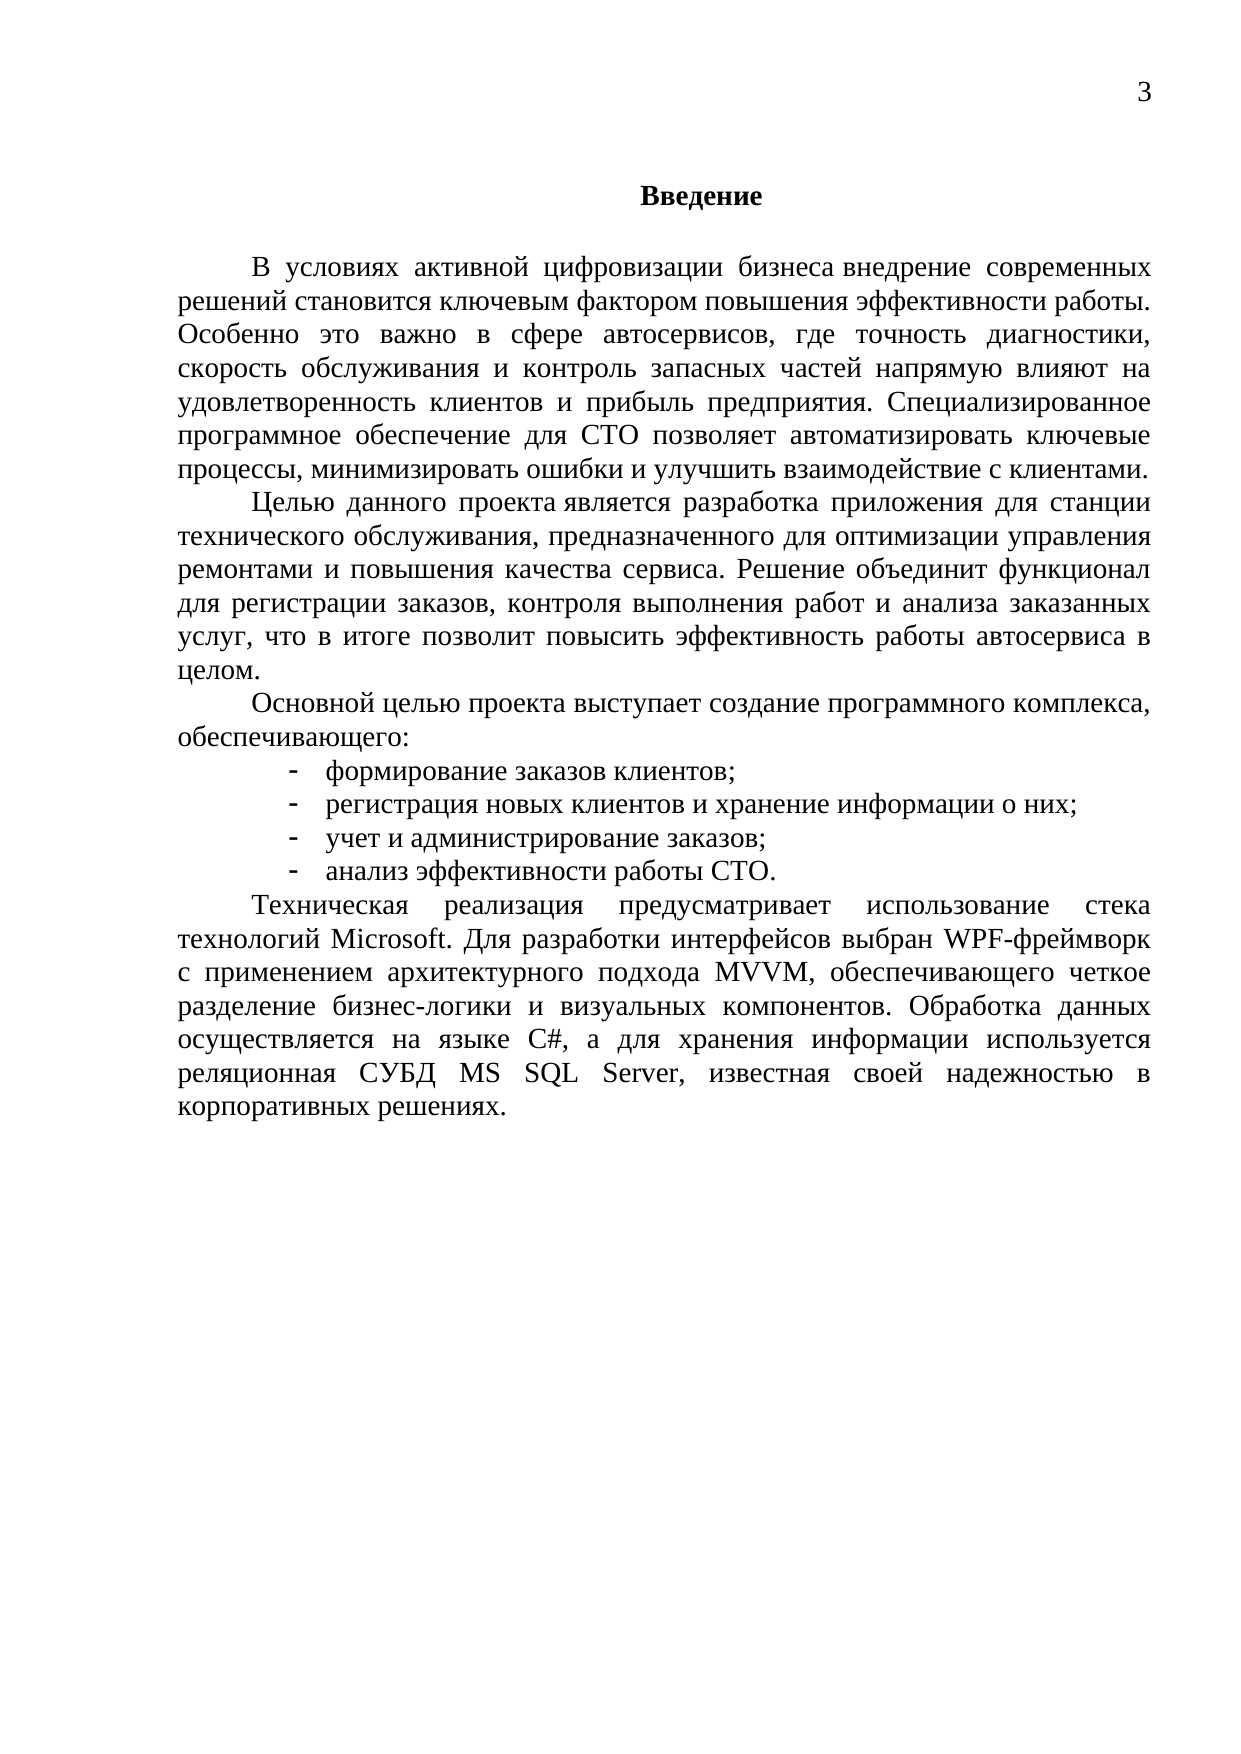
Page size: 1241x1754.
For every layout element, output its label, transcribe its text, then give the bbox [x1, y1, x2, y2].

subtitle Введение [177, 178, 1152, 212]
list учет и администрирование заказов; [288, 820, 1152, 853]
list формирование заказов клиентов; [288, 753, 1152, 786]
text Техническая реализация предусматривает использование стека технологий Microsoft. Для разработки интерфейсов выбран WPF-фреймворк с применением архитектурного подхода MVVM, обеспечивающего четкое разделение бизнес-логики и визуальных компонентов. Обработка данных осуществляется на языке C#, а для хранения информации используется реляционная СУБД MS SQL Server, известная своей надежностью в корпоративных решениях. [177, 887, 1152, 1122]
list анализ эффективности работы СТО. [288, 853, 1152, 887]
text Основной целью проекта выступает создание программного комплекса, обеспечивающего: [177, 686, 1152, 753]
text Целью данного проекта является разработка приложения для станции технического обслуживания, предназначенного для оптимизации управления ремонтами и повышения качества сервиса. Решение объединит функционал для регистрации заказов, контроля выполнения работ и анализа заказанных услуг, что в итоге позволит повысить эффективность работы автосервиса в целом. [177, 484, 1152, 686]
list регистрация новых клиентов и хранение информации о них; [288, 786, 1152, 820]
text В условиях активной цифровизации бизнеса внедрение современных решений становится ключевым фактором повышения эффективности работы. Особенно это важно в сфере автосервисов, где точность диагностики, скорость обслуживания и контроль запасных частей напрямую влияют на удовлетворенность клиентов и прибыль предприятия. Специализированное программное обеспечение для СТО позволяет автоматизировать ключевые процессы, минимизировать ошибки и улучшить взаимодействие с клиентами. [177, 249, 1152, 484]
